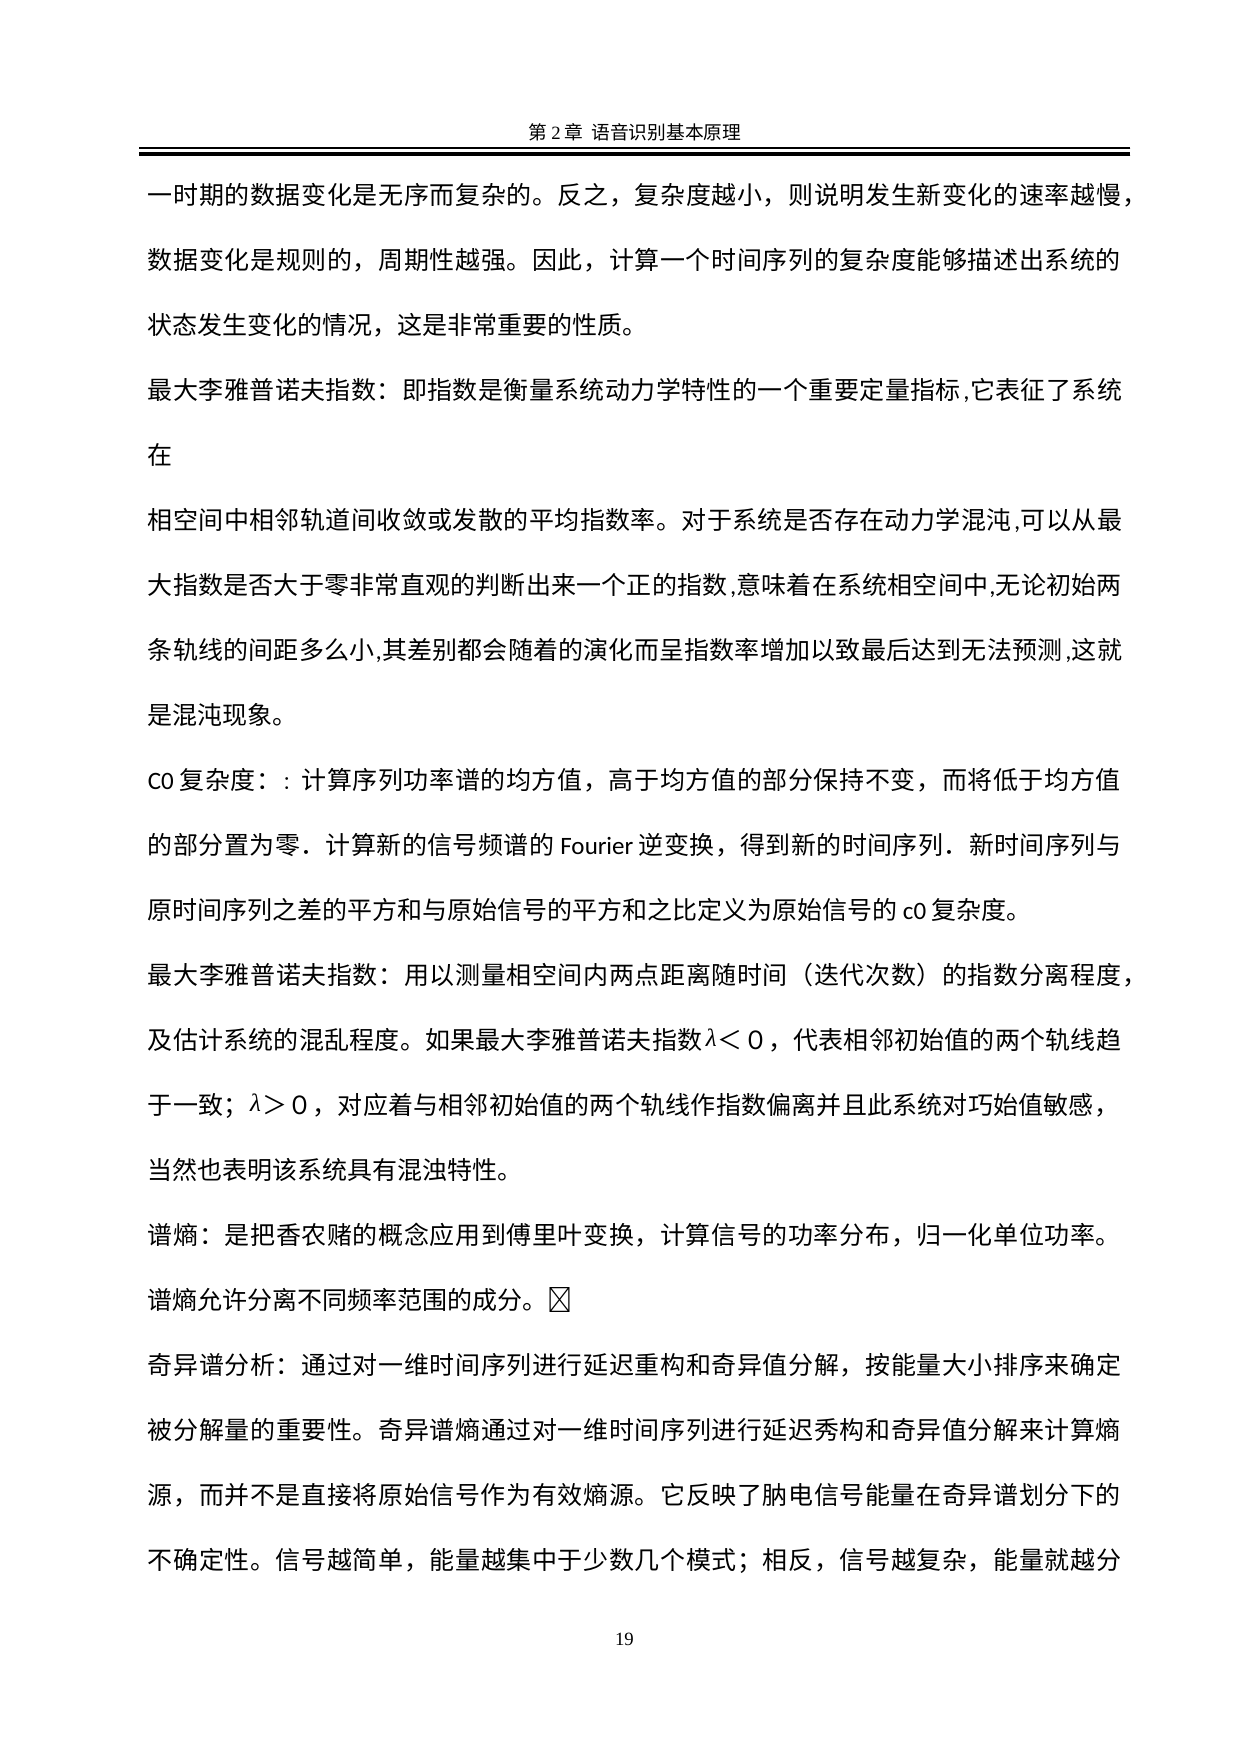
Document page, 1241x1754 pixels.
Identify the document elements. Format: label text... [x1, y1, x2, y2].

text 最大李雅普诺夫指数：即指数是衡量系统动力学特性的一个重要定量指标,它表征了系统在 [148, 356, 1122, 486]
text C0复杂度：：计算序列功率谱的均方值，高于均方值的部分保持不变，而将低于均方值的部分置为零．计算新的信号频谱的Fourier逆变换，得到新的时间序列．新时间序列与原时间序列之差的平方和与原始信号的平方和之比定义为原始信号的c0复杂度。 [148, 746, 1122, 941]
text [148, 1331, 1122, 1591]
text 谱熵：是把香农赌的概念应用到傅里叶变换，计算信号的功率分布，归一化单位功率。谱熵允许分离不同频率范围的成分。 [148, 1201, 1122, 1331]
text 相空间中相邻轨道间收敛或发散的平均指数率。对于系统是否存在动力学混沌,可以从最大指数是否大于零非常直观的判断出来一个正的指数,意味着在系统相空间中,无论初始两条轨线的间距多么小,其差别都会随着的演化而呈指数率增加以致最后达到无法预测,这就是混沌现象。 [148, 486, 1122, 746]
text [148, 161, 1122, 356]
text 最大李雅普诺夫指数：用以测量相空间内两点距离随时间（迭代次数）的指数分离程度，及估计系统的混乱程度。如果最大李雅普诺夫指数＜０，代表相邻初始值的两个轨线趋于一致；＞０，对应着与相邻初始值的两个轨线作指数偏离并且此系统对巧始值敏感，当然也表明该系统具有混浊特性。 [148, 941, 1122, 1201]
